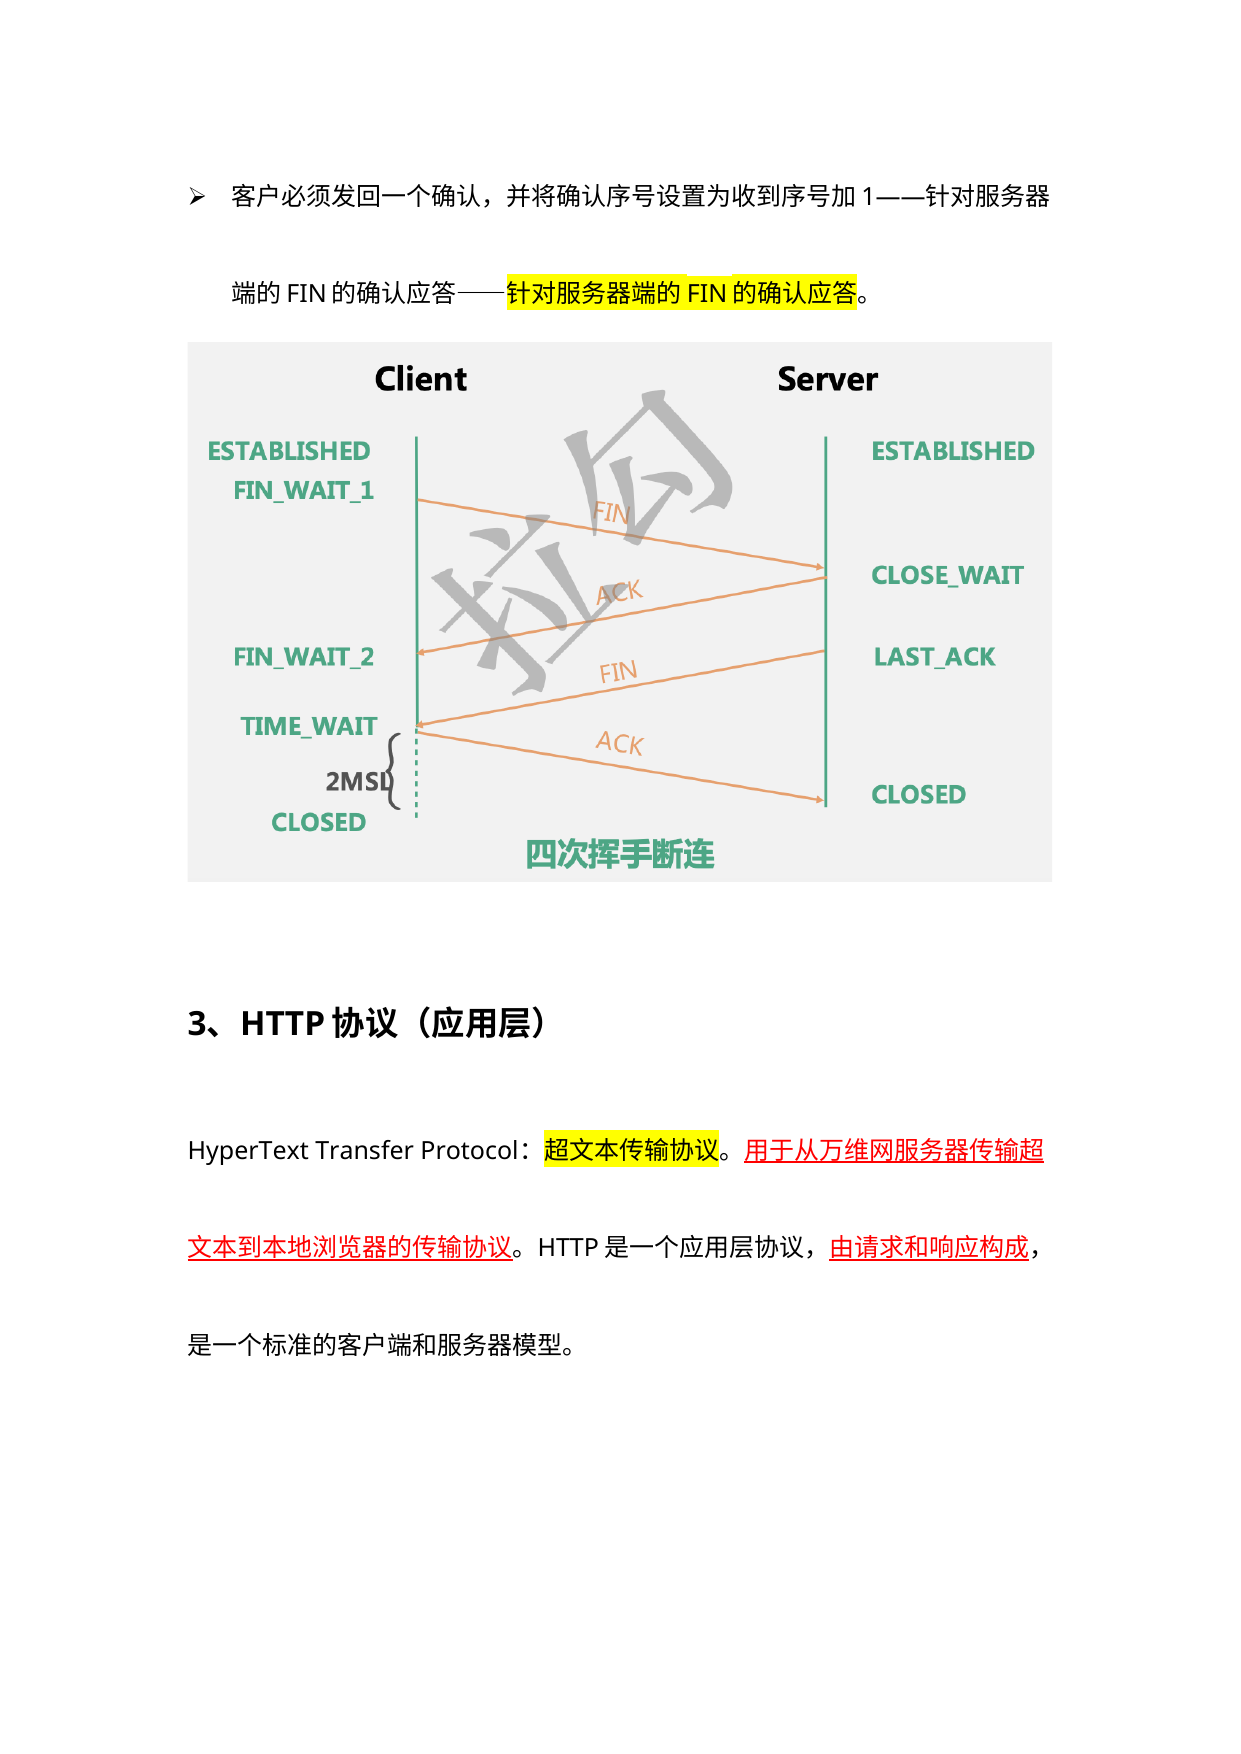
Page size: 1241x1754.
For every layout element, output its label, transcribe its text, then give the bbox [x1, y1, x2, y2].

subtitle 3、HTTP协议（应用层） [187, 989, 1053, 1054]
text HyperText Transfer Protocol：超文本传输协议。用于从万维网服务器传输超文本到本地浏览器的传输协议。HTTP是一个应用层协议，由请求和响应构成，是一个标准的客户端和服务器模型。 [187, 1116, 1053, 1376]
picture [187, 342, 1053, 882]
list 客户必须发回一个确认，并将确认序号设置为收到序号加1——针对服务器端的FIN的确认应答——针对服务器端的FIN的确认应答。 [187, 162, 1053, 324]
